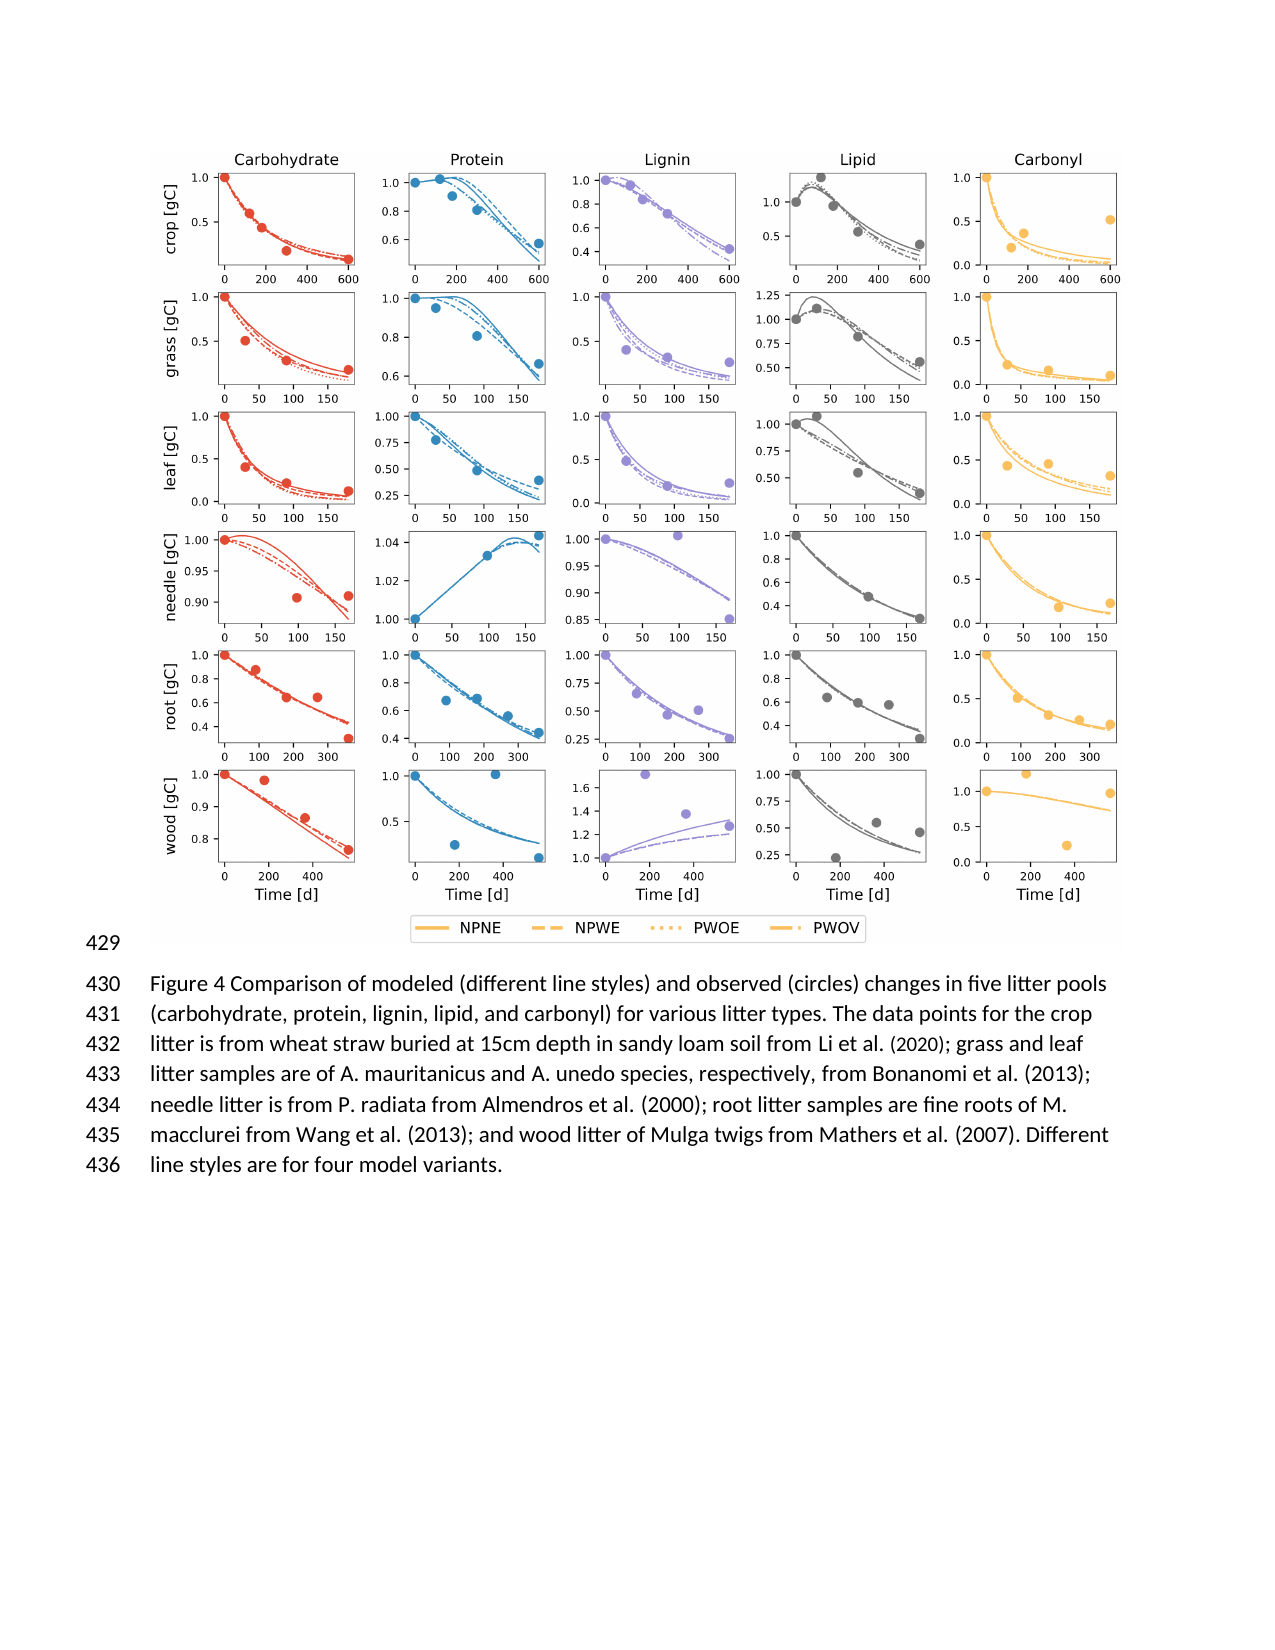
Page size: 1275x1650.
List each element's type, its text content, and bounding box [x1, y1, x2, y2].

text Figure 4 Comparison of modeled (different line styles) and observed (circles) changes in five litter pools (carbohydrate, protein, lignin, lipid, and carbonyl) for various litter types. The data points for the crop litter is from wheat straw buried at 15cm depth in sandy loam soil from Li et al. (2020); grass and leaf litter samples are of A. mauritanicus and A. unedo species, respectively, from Bonanomi et al. (2013); needle litter is from P. radiata from Almendros et al. (2000); root litter samples are fine roots of M. macclurei from Wang et al. (2013); and wood litter of Mulga twigs from Mathers et al. (2007). Different line styles are for four model variants. [150, 969, 1125, 1178]
picture [150, 150, 1125, 950]
